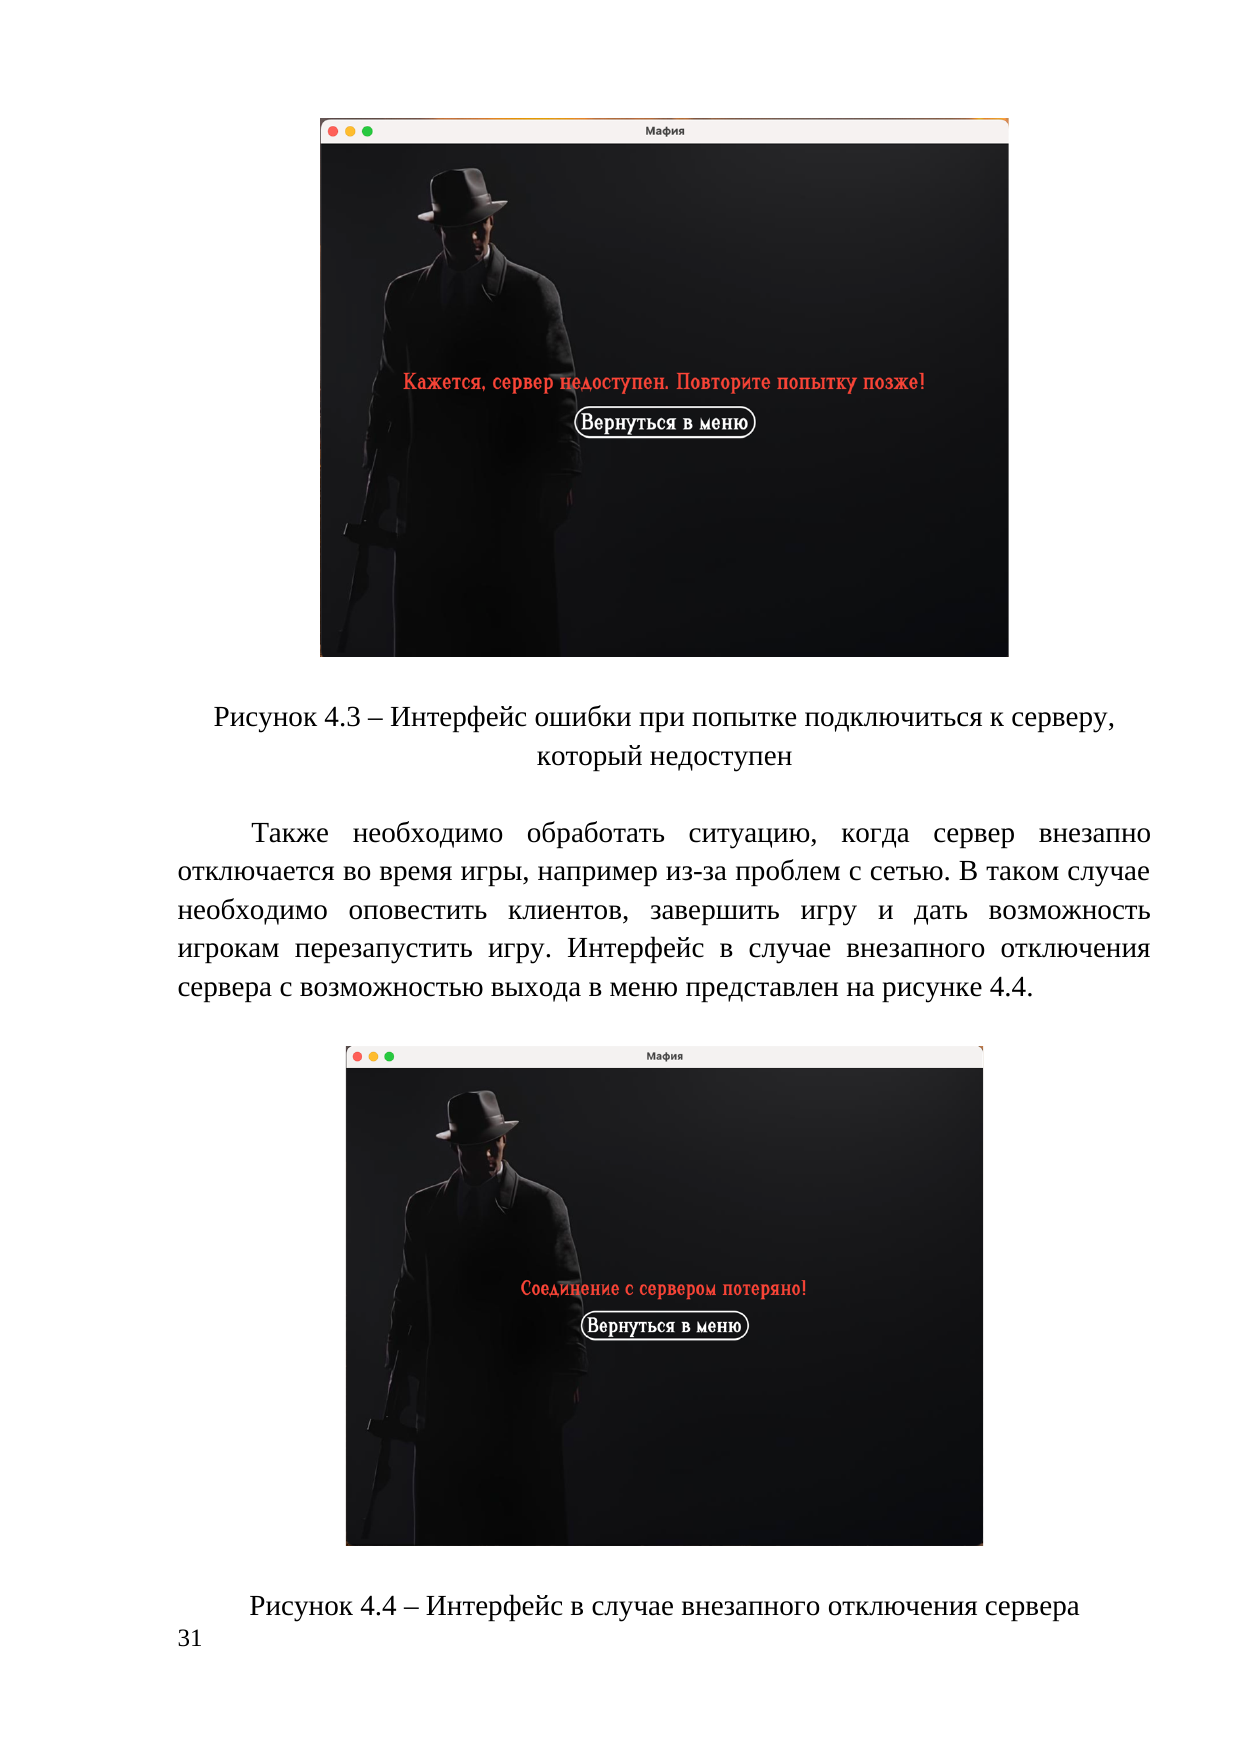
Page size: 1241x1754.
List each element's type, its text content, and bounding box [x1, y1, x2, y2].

text Рисунок 4.4 – Интерфейс в случае внезапного отключения сервера [177, 1588, 1152, 1622]
picture [345, 1046, 984, 1546]
text Рисунок 4.3 – Интерфейс ошибки при попытке подключиться к серверу, который недоступен [177, 699, 1152, 771]
picture [320, 118, 1009, 657]
text Также необходимо обработать ситуацию, когда сервер внезапно отключается во время игры, например из-за проблем с сетью. В таком случае необходимо оповестить клиентов, завершить игру и дать возможность игрокам перезапустить игру. Интерфейс в случае внезапного отключения сервера с возможностью выхода в меню представлен на рисунке 4.4. [177, 815, 1152, 1002]
